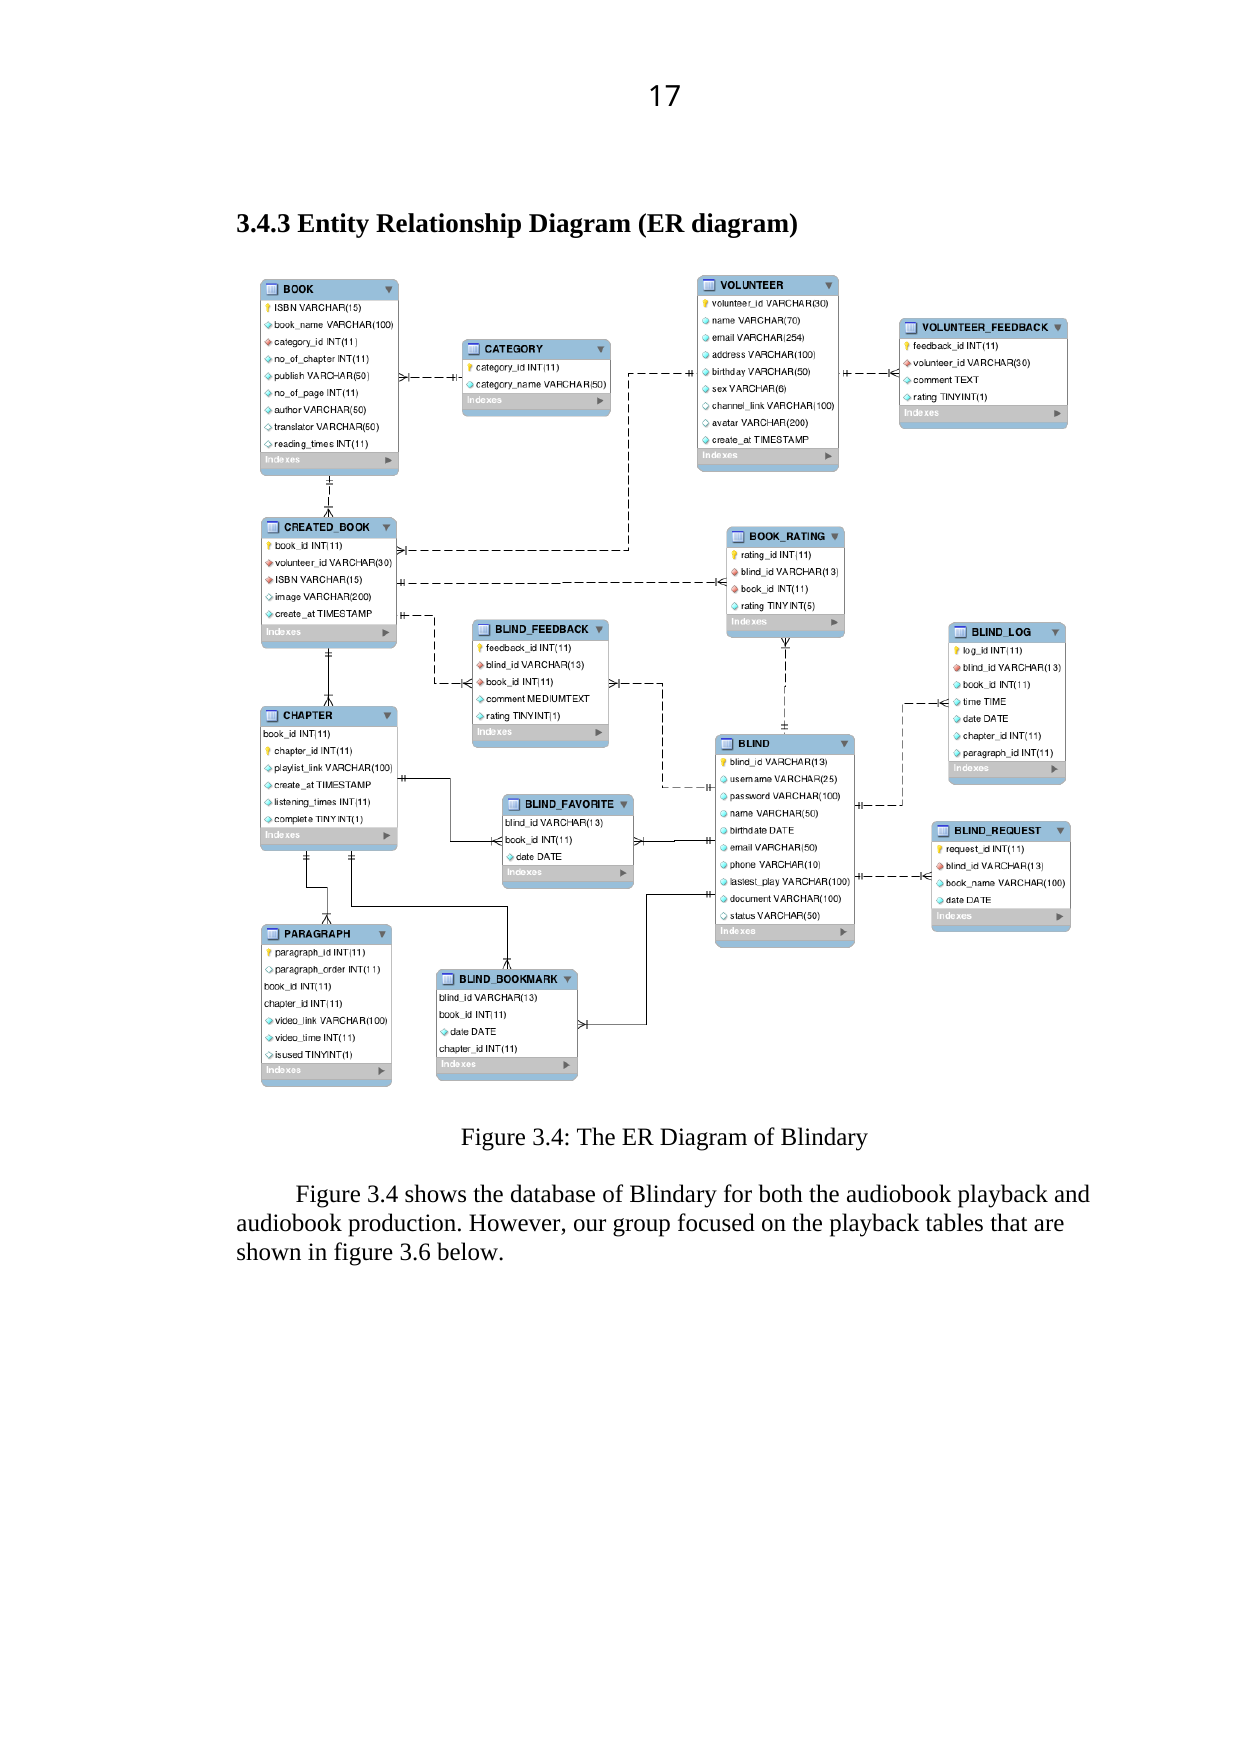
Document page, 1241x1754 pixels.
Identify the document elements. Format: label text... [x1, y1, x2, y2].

text Figure 3.4 shows the database of Blindary for both the audiobook playback and audiobook production. However, our group focused on the playback tables that are shown in figure 3.6 below. [236, 1179, 1092, 1266]
text 3.4.3 Entity Relationship Diagram (ER diagram) [236, 207, 1092, 238]
text Figure 3.4: The ER Diagram of Blindary [236, 1122, 1092, 1151]
picture [251, 266, 1078, 1094]
